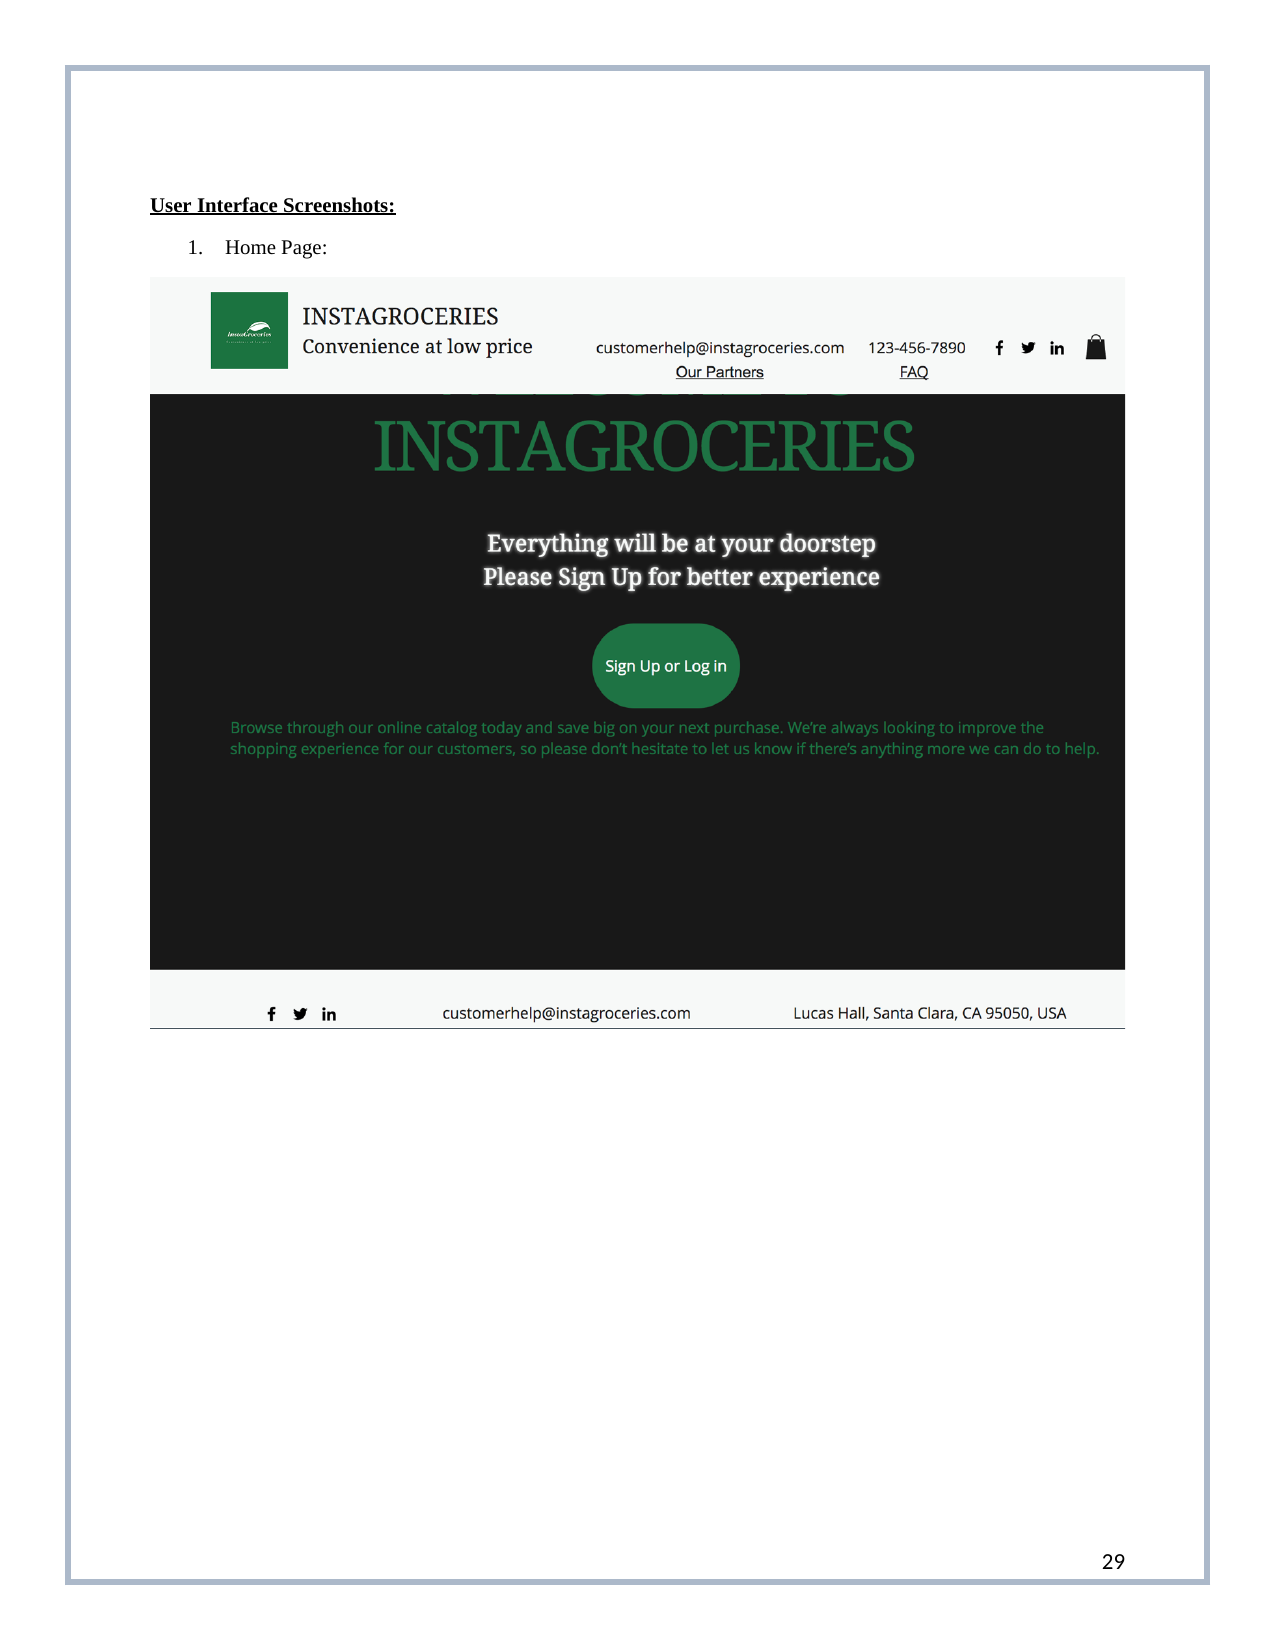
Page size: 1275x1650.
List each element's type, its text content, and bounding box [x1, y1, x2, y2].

picture [150, 277, 1125, 1029]
text User Interface Screenshots: [150, 193, 1125, 217]
list Home Page: [187, 235, 1125, 259]
